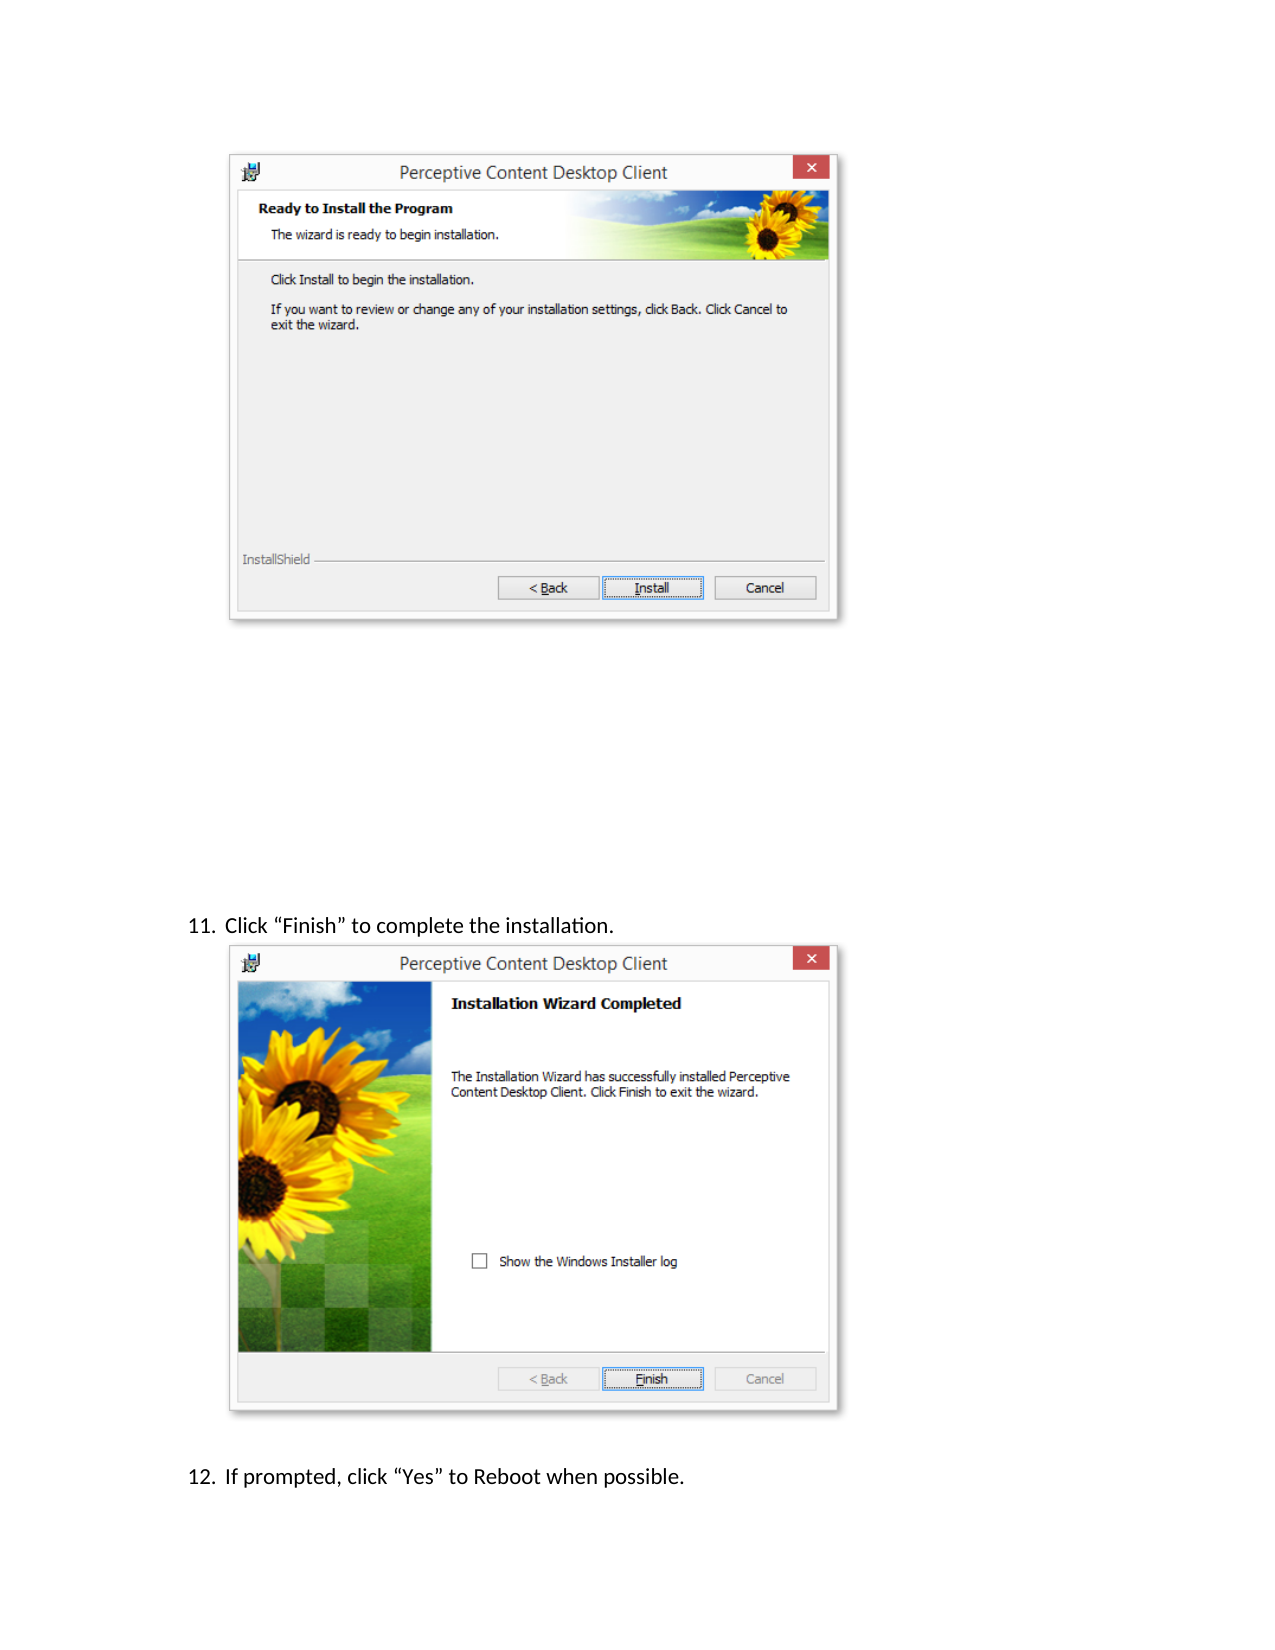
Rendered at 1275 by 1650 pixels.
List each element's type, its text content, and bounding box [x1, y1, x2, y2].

list Click “Finish” to complete the installation. [187, 912, 1125, 940]
list If prompted, click “Yes” to Reboot when possible. [187, 1462, 1125, 1490]
picture [229, 945, 838, 1411]
picture [229, 154, 838, 620]
